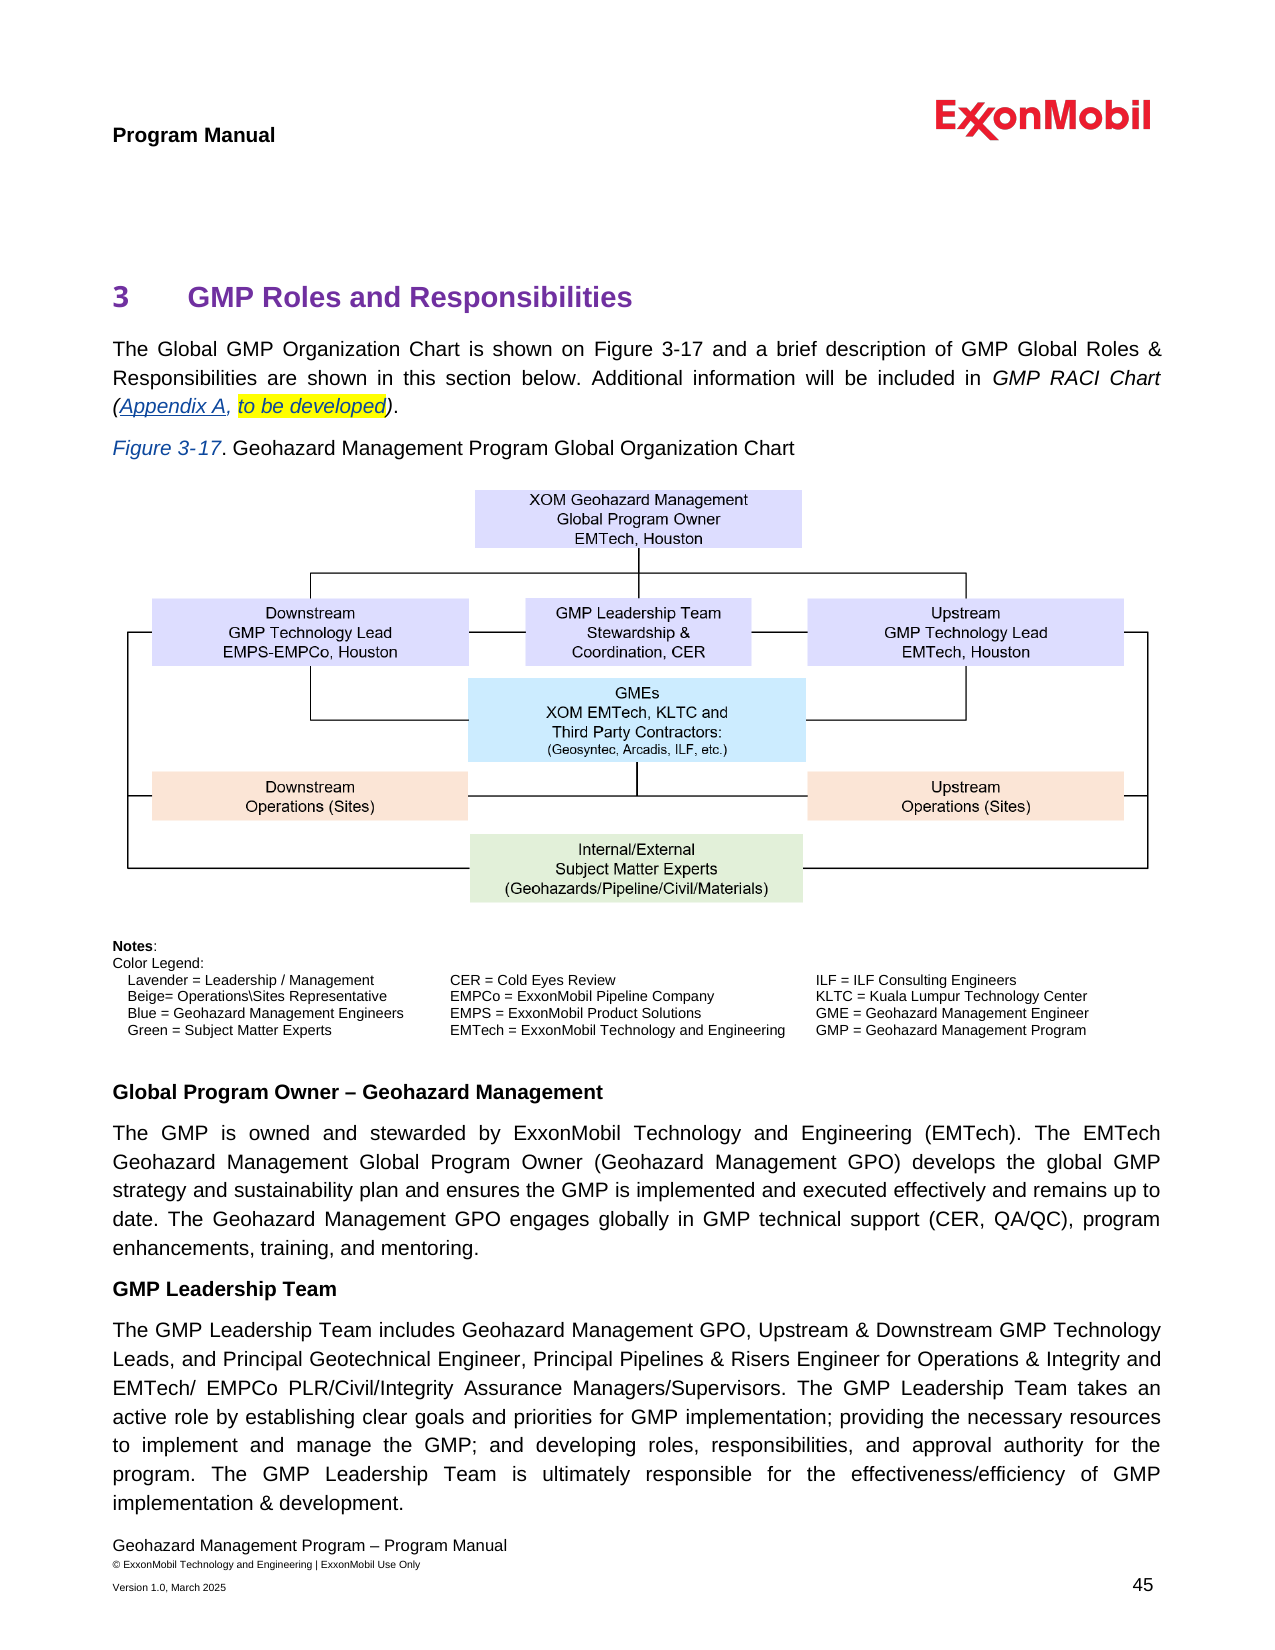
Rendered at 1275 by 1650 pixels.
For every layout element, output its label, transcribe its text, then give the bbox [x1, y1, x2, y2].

table_header Color Legend: Lavender = Leadership / Management Beige= Operations\Sites Representative Blue = Geohazard Management Engineers Green = Subject Matter Experts [113, 955, 450, 1038]
picture [932, 97, 1154, 143]
text The GMP Leadership Team includes Geohazard Management GPO, Upstream & Downstream GMP Technology Leads, and Principal Geotechnical Engineer, Principal Pipelines & Risers Engineer for Operations & Integrity and EMTech/ EMPCo PLR/Civil/Integrity Assurance Managers/Supervisors. The GMP Leadership Team takes an active role by establishing clear goals and priorities for GMP implementation; providing the necessary resources to implement and manage the GMP; and developing roles, responsibilities, and approval authority for the program. The GMP Leadership Team is ultimately responsible for the effectiveness/efficiency of GMP implementation & development. [112, 1318, 1162, 1515]
text The GMP is owned and stewarded by ExxonMobil Technology and Engineering (EMTech). The EMTech Geohazard Management Global Program Owner (Geohazard Management GPO) develops the global GMP strategy and sustainability plan and ensures the GMP is implemented and executed effectively and remains up to date. The Geohazard Management GPO engages globally in GMP technical support (CER, QA/QC), program enhancements, training, and mentoring. [112, 1121, 1162, 1260]
text Notes: [112, 938, 1162, 954]
subtitle Global Program Owner – Geohazard Management [112, 1079, 1162, 1103]
table_header CER = Cold Eyes Review EMPCo = ExxonMobil Pipeline Company EMPS = ExxonMobil Product Solutions EMTech = ExxonMobil Technology and Engineering [450, 955, 816, 1038]
picture [112, 476, 1163, 921]
subtitle GMP Leadership Team [112, 1277, 1162, 1301]
subtitle GMP Roles and Responsibilities [112, 277, 1162, 316]
table_header ILF = ILF Consulting Engineers KLTC = Kuala Lumpur Technology Center GME = Geohazard Management Engineer GMP = Geohazard Management Program [816, 955, 1161, 1038]
